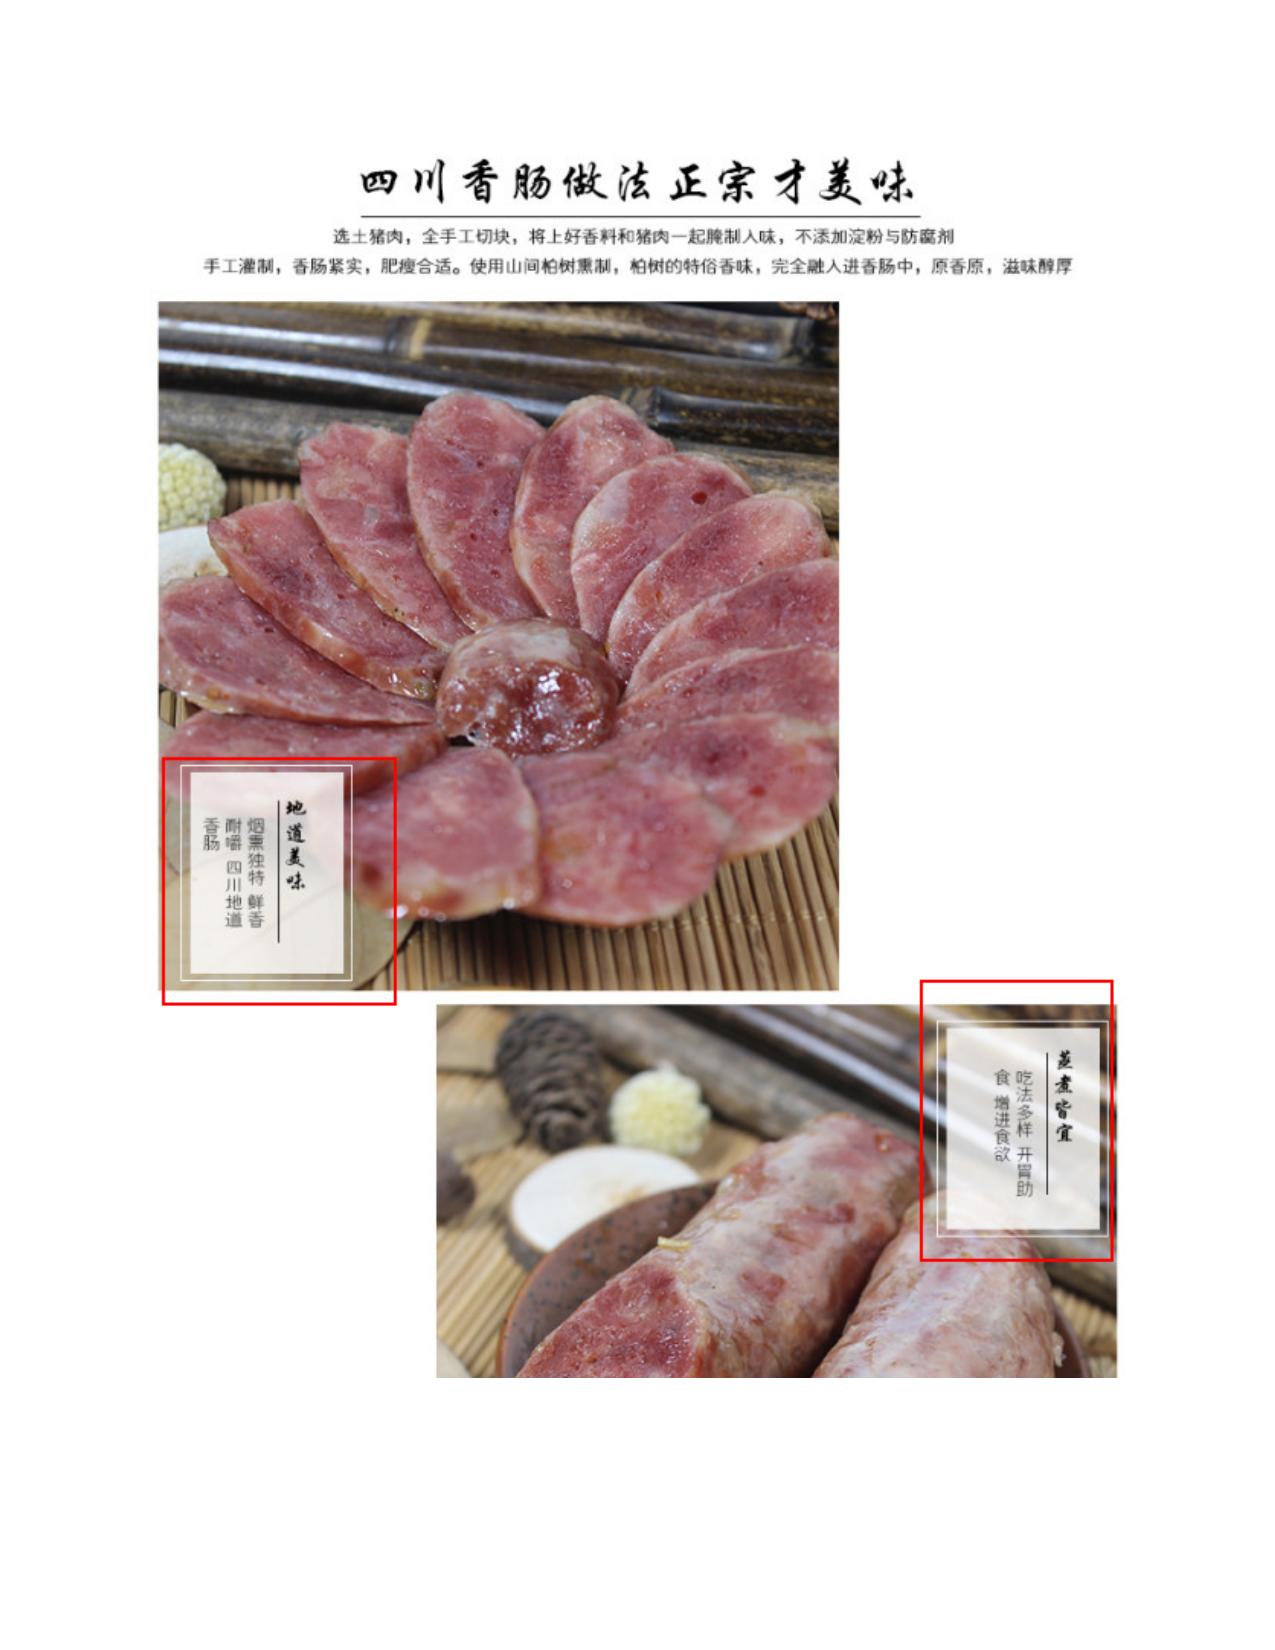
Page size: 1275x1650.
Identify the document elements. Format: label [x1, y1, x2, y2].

picture [150, 150, 1125, 1378]
